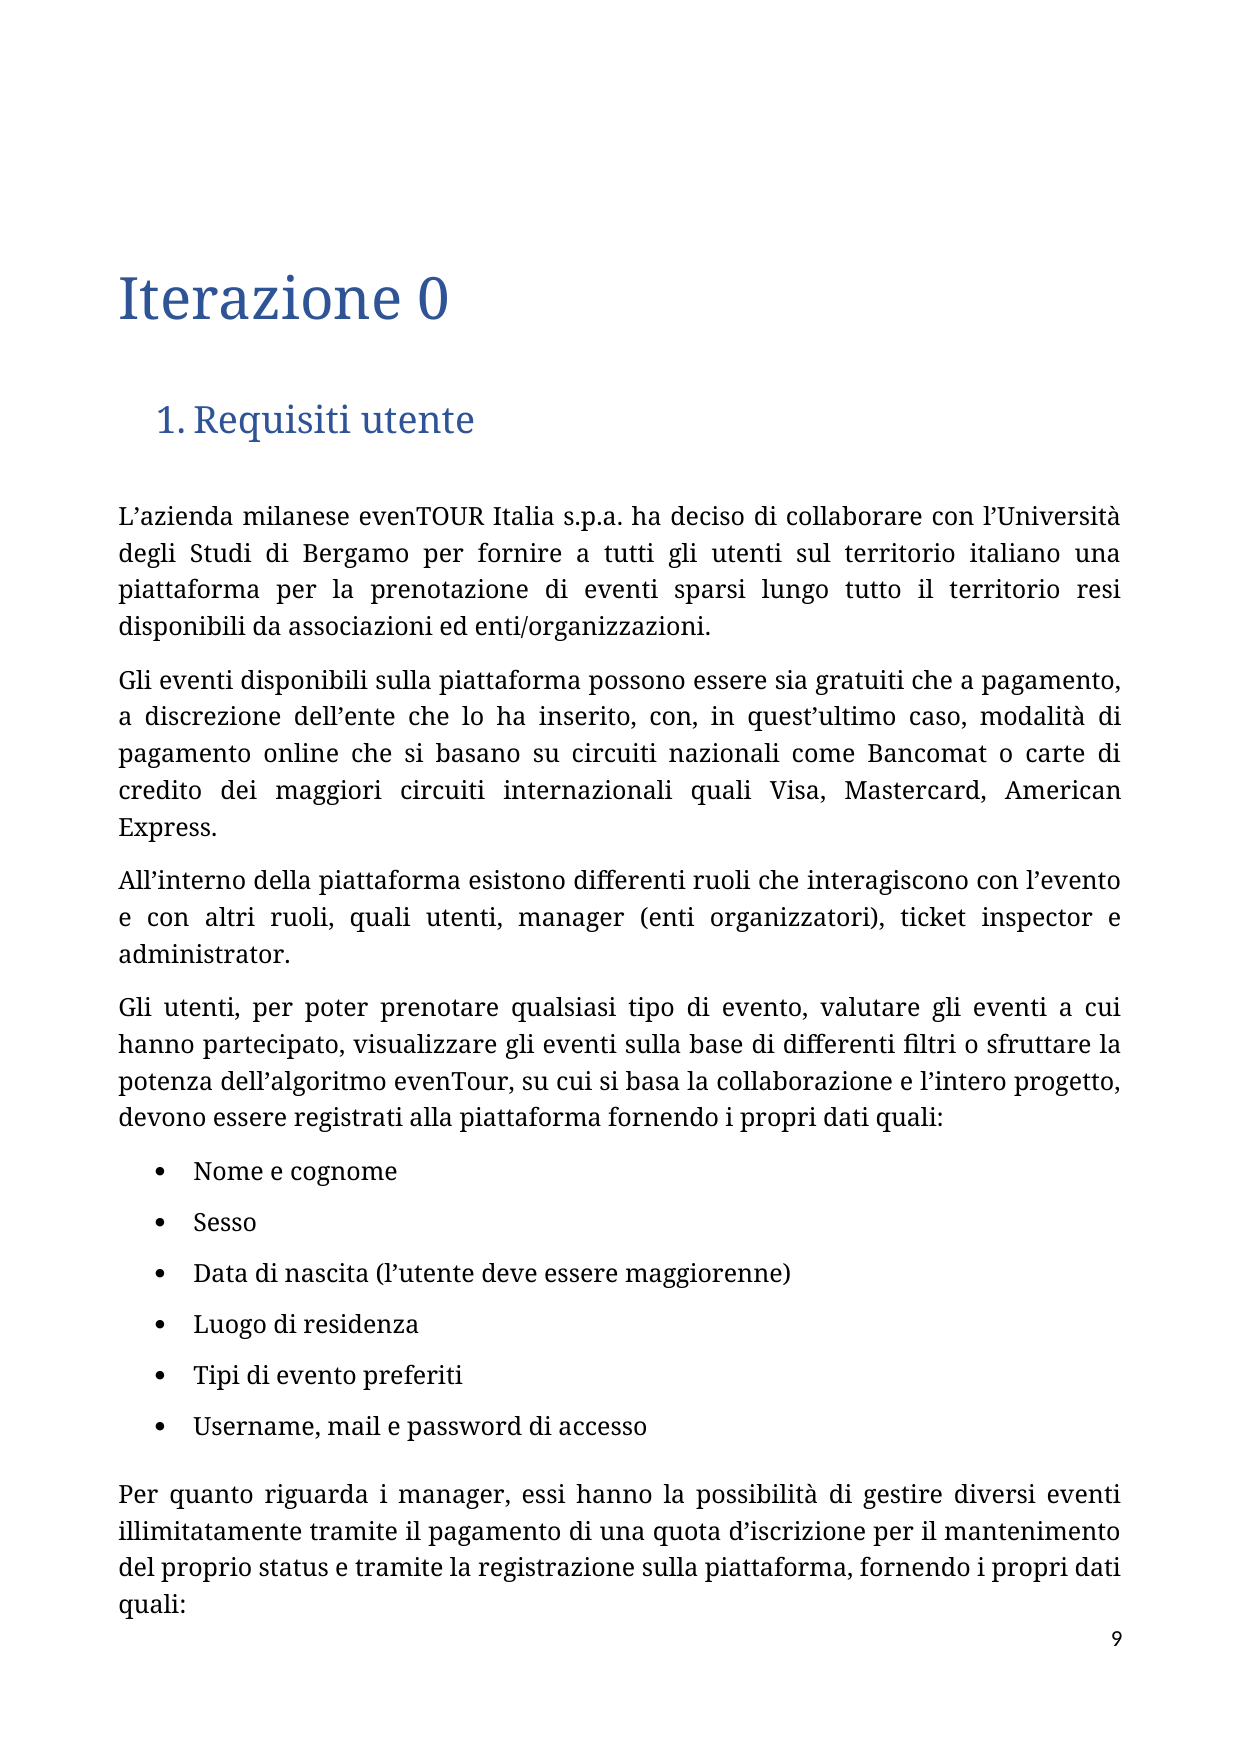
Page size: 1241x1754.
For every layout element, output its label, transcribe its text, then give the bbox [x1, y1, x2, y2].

list Sesso [156, 1204, 1122, 1239]
subtitle Requisiti utente [156, 393, 1122, 444]
list Tipi di evento preferiti [156, 1358, 1122, 1392]
list Username, mail e password di accesso [156, 1409, 1122, 1443]
subtitle Iterazione 0 [118, 257, 1122, 336]
text Per quanto riguarda i manager, essi hanno la possibilità di gestire diversi eventi illimitatamente tramite il pagamento di una quota d’iscrizione per il mantenimento del proprio status e tramite la registrazione sulla piattaforma, fornendo i propri dati quali: [118, 1476, 1122, 1621]
list Data di nascita (l’utente deve essere maggiorenne) [156, 1256, 1122, 1290]
list Nome e cognome [156, 1153, 1122, 1188]
text Gli eventi disponibili sulla piattaforma possono essere sia gratuiti che a pagamento, a discrezione dell’ente che lo ha inserito, con, in quest’ultimo caso, modalità di pagamento online che si basano su circuiti nazionali come Bancomat o carte di credito dei maggiori circuiti internazionali quali Visa, Mastercard, American Express. [118, 662, 1122, 843]
list Luogo di residenza [156, 1307, 1122, 1341]
text Gli utenti, per poter prenotare qualsiasi tipo di evento, valutare gli eventi a cui hanno partecipato, visualizzare gli eventi sulla base di differenti filtri o sfruttare la potenza dell’algoritmo evenTour, su cui si basa la collaborazione e l’intero progetto, devono essere registrati alla piattaforma fornendo i propri dati quali: [118, 990, 1122, 1134]
text L’azienda milanese evenTOUR Italia s.p.a. ha deciso di collaborare con l’Università degli Studi di Bergamo per fornire a tutti gli utenti sul territorio italiano una piattaforma per la prenotazione di eventi sparsi lungo tutto il territorio resi disponibili da associazioni ed enti/organizzazioni. [118, 498, 1122, 643]
text All’interno della piattaforma esistono differenti ruoli che interagiscono con l’evento e con altri ruoli, quali utenti, manager (enti organizzatori), ticket inspector e administrator. [118, 863, 1122, 970]
